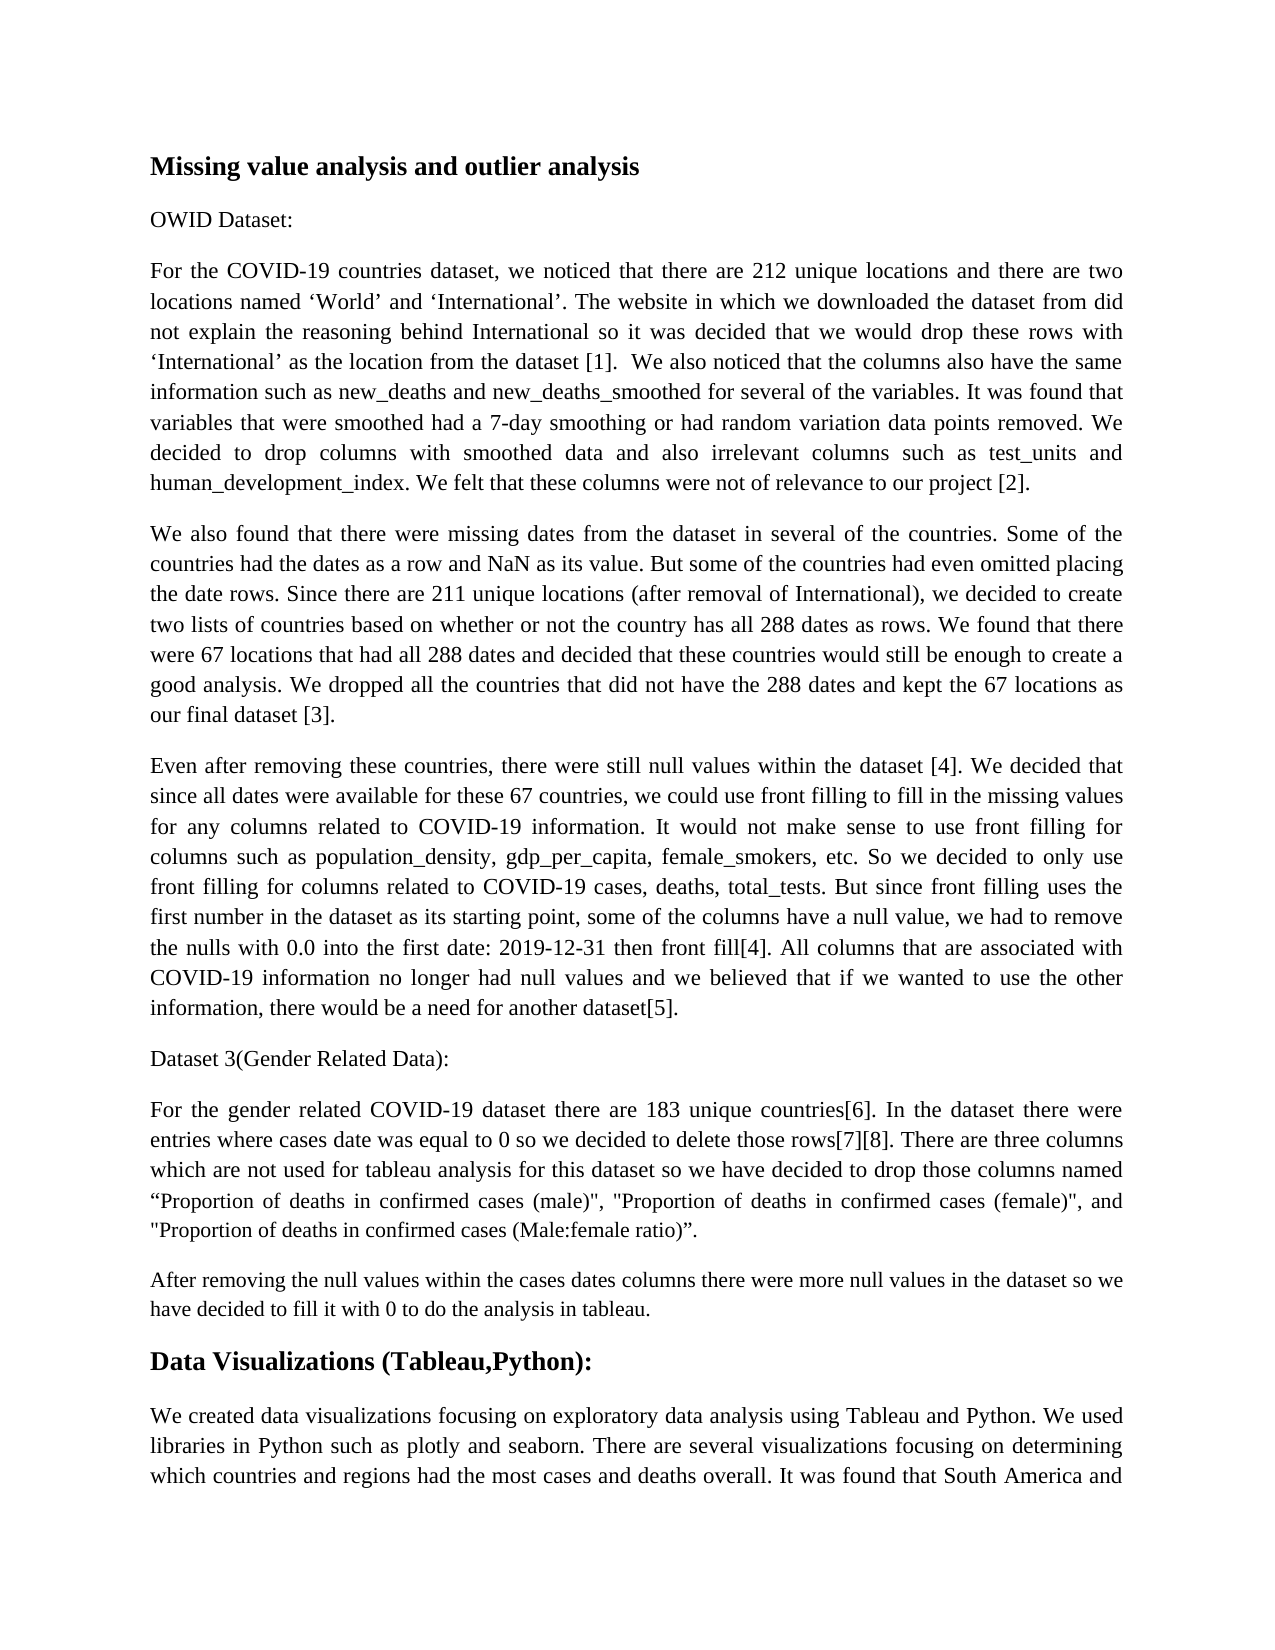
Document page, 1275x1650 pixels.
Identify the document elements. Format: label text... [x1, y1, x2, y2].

text After removing the null values within the cases dates columns there were more null values in the dataset so we have decided to fill it with 0 to do the analysis in tableau. [150, 1267, 1125, 1321]
text Missing value analysis and outlier analysis [150, 150, 1125, 181]
text For the gender related COVID-19 dataset there are 183 unique countries[6]. In the dataset there were entries where cases date was equal to 0 so we decided to delete those rows[7][8]. There are three columns which are not used for tableau analysis for this dataset so we have decided to drop those columns named “Proportion of deaths in confirmed cases (male)", "Proportion of deaths in confirmed cases (female)", and "Proportion of deaths in confirmed cases (Male:female ratio)”. [150, 1096, 1125, 1242]
text For the COVID-19 countries dataset, we noticed that there are 212 unique locations and there are two locations named ‘World’ and ‘International’. The website in which we downloaded the dataset from did not explain the reasoning behind International so it was decided that we would drop these rows with ‘International’ as the location from the dataset [1]. We also noticed that the columns also have the same information such as new_deaths and new_deaths_smoothed for several of the variables. It was found that variables that were smoothed had a 7-day smoothing or had random variation data points removed. We decided to drop columns with smoothed data and also irrelevant columns such as test_units and human_development_index. We felt that these columns were not of relevance to our project [2]. [150, 258, 1125, 495]
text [150, 1402, 1125, 1489]
text Even after removing these countries, there were still null values within the dataset [4]. We decided that since all dates were available for these 67 countries, we could use front filling to fill in the missing values for any columns related to COVID-19 information. It would not make sense to use front filling for columns such as population_density, gdp_per_capita, female_smokers, etc. So we decided to only use front filling for columns related to COVID-19 cases, deaths, total_tests. But since front filling uses the first number in the dataset as its starting point, some of the columns have a null value, we had to remove the nulls with 0.0 into the first date: 2019-12-31 then front fill[4]. All columns that are associated with COVID-19 information no longer had null values and we believed that if we wanted to use the other information, there would be a need for another dataset[5]. [150, 752, 1125, 1020]
text OWID Dataset: [150, 207, 1125, 233]
text Dataset 3(Gender Related Data): [150, 1045, 1125, 1071]
text We also found that there were missing dates from the dataset in several of the countries. Some of the countries had the dates as a row and NaN as its value. But some of the countries had even omitted placing the date rows. Since there are 211 unique locations (after removal of International), we decided to create two lists of countries based on whether or not the country has all 288 dates as rows. We found that there were 67 locations that had all 288 dates and decided that these countries would still be enough to create a good analysis. We dropped all the countries that did not have the 288 dates and kept the 67 locations as our final dataset [3]. [150, 520, 1125, 728]
text Data Visualizations (Tableau,Python): [150, 1345, 1125, 1377]
